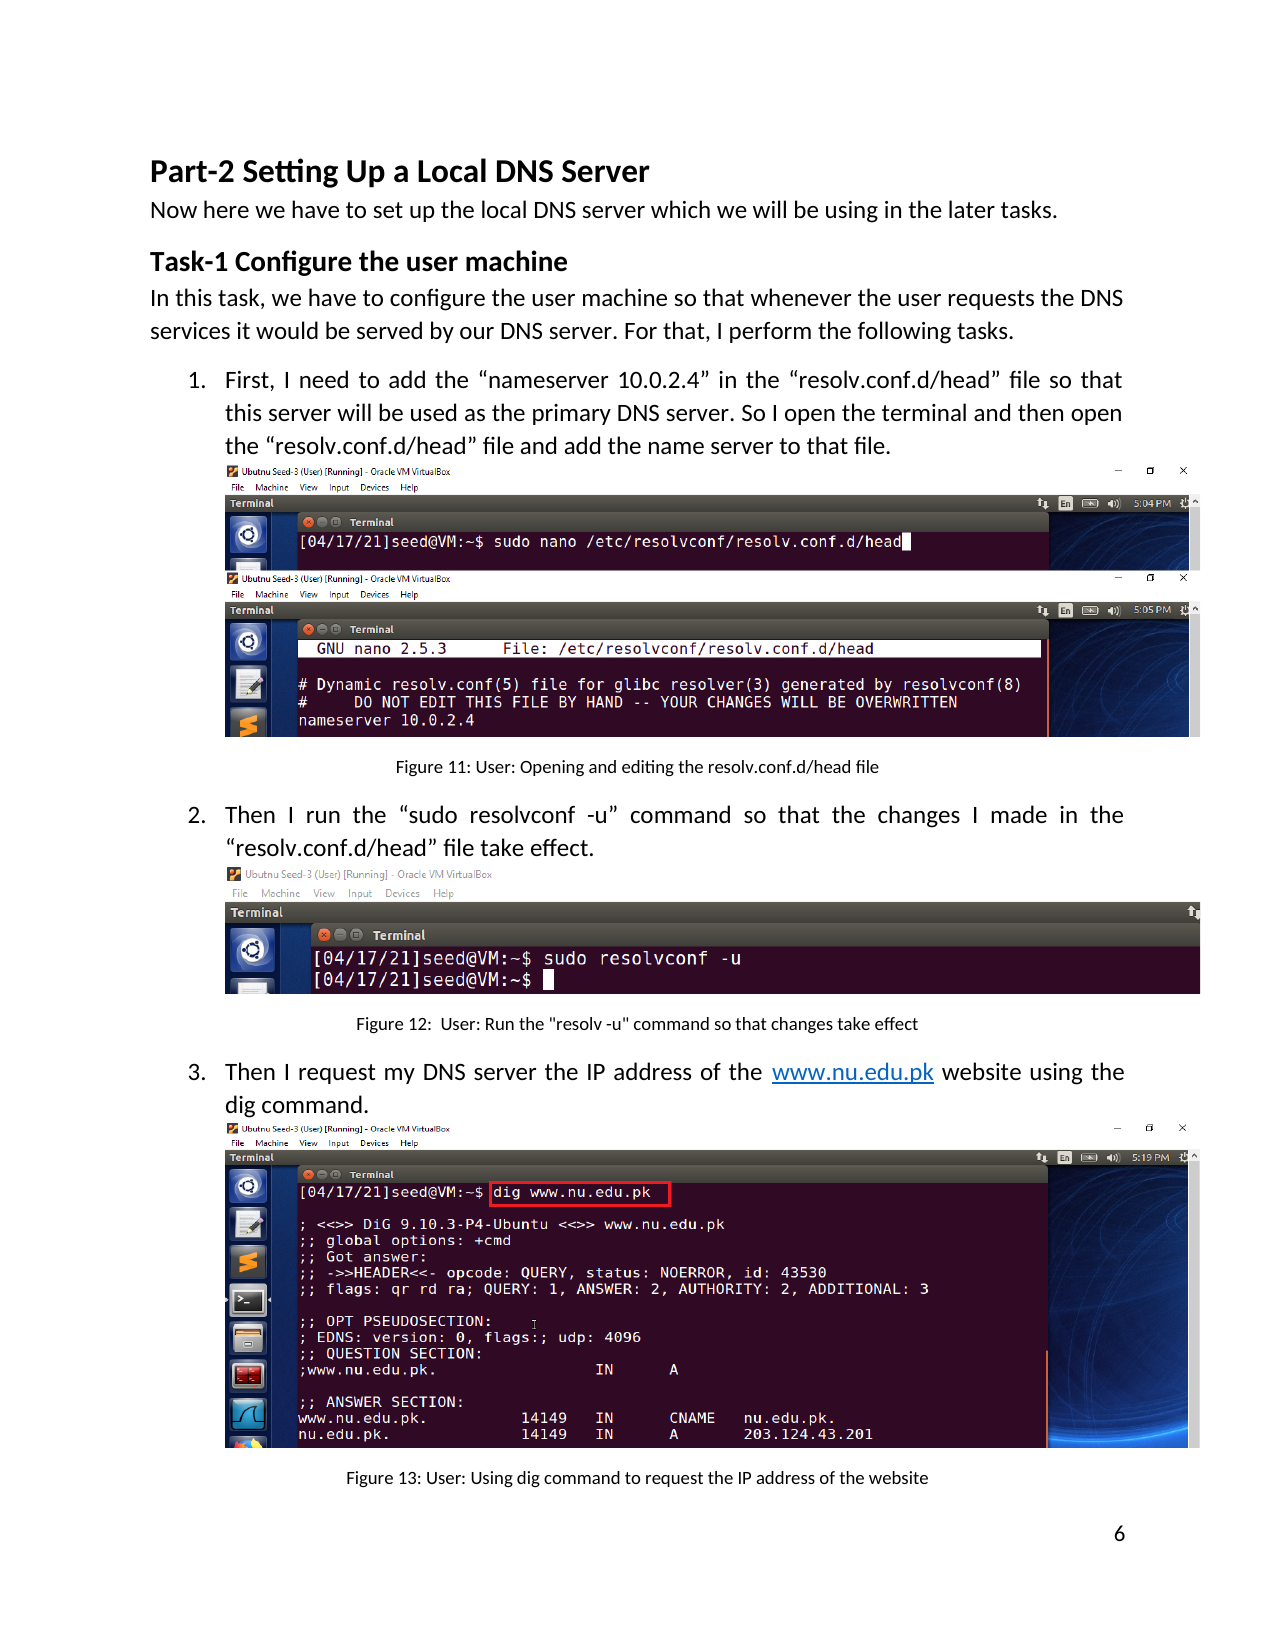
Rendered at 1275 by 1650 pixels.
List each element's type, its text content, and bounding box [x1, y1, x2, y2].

text Now here we have to set up the local DNS server which we will be using in the later tasks. [150, 194, 1125, 224]
text Figure 13: User: Using dig command to request the IP address of the website [150, 1466, 1125, 1489]
list Then I request my DNS server the IP address of the www.nu.edu.pk website using the dig command. [187, 1056, 1125, 1119]
text In this task, we have to configure the user machine so that whenever the user requests the DNS services it would be served by our DNS server. For that, I perform the following tasks. [150, 282, 1125, 345]
subtitle Setting Up a Local DNS Server [150, 150, 1125, 191]
picture [225, 463, 1200, 737]
list First, I need to add the “nameserver 10.0.2.4” in the “resolv.conf.d/head” file so that this server will be used as the primary DNS server. So I open the terminal and then open the “resolv.conf.d/head” file and add the name server to that file. [187, 364, 1125, 461]
picture [225, 1122, 1200, 1448]
text Figure 11: User: Opening and editing the resolv.conf.d/head file [150, 755, 1125, 778]
list Then I run the “sudo resolvconf -u” command so that the changes I made in the “resolv.conf.d/head” file take effect. [187, 799, 1125, 862]
text Figure 12: User: Run the "resolv -u" command so that changes take effect [150, 1012, 1125, 1035]
picture [225, 864, 1200, 994]
subtitle Configure the user machine [150, 243, 1125, 279]
